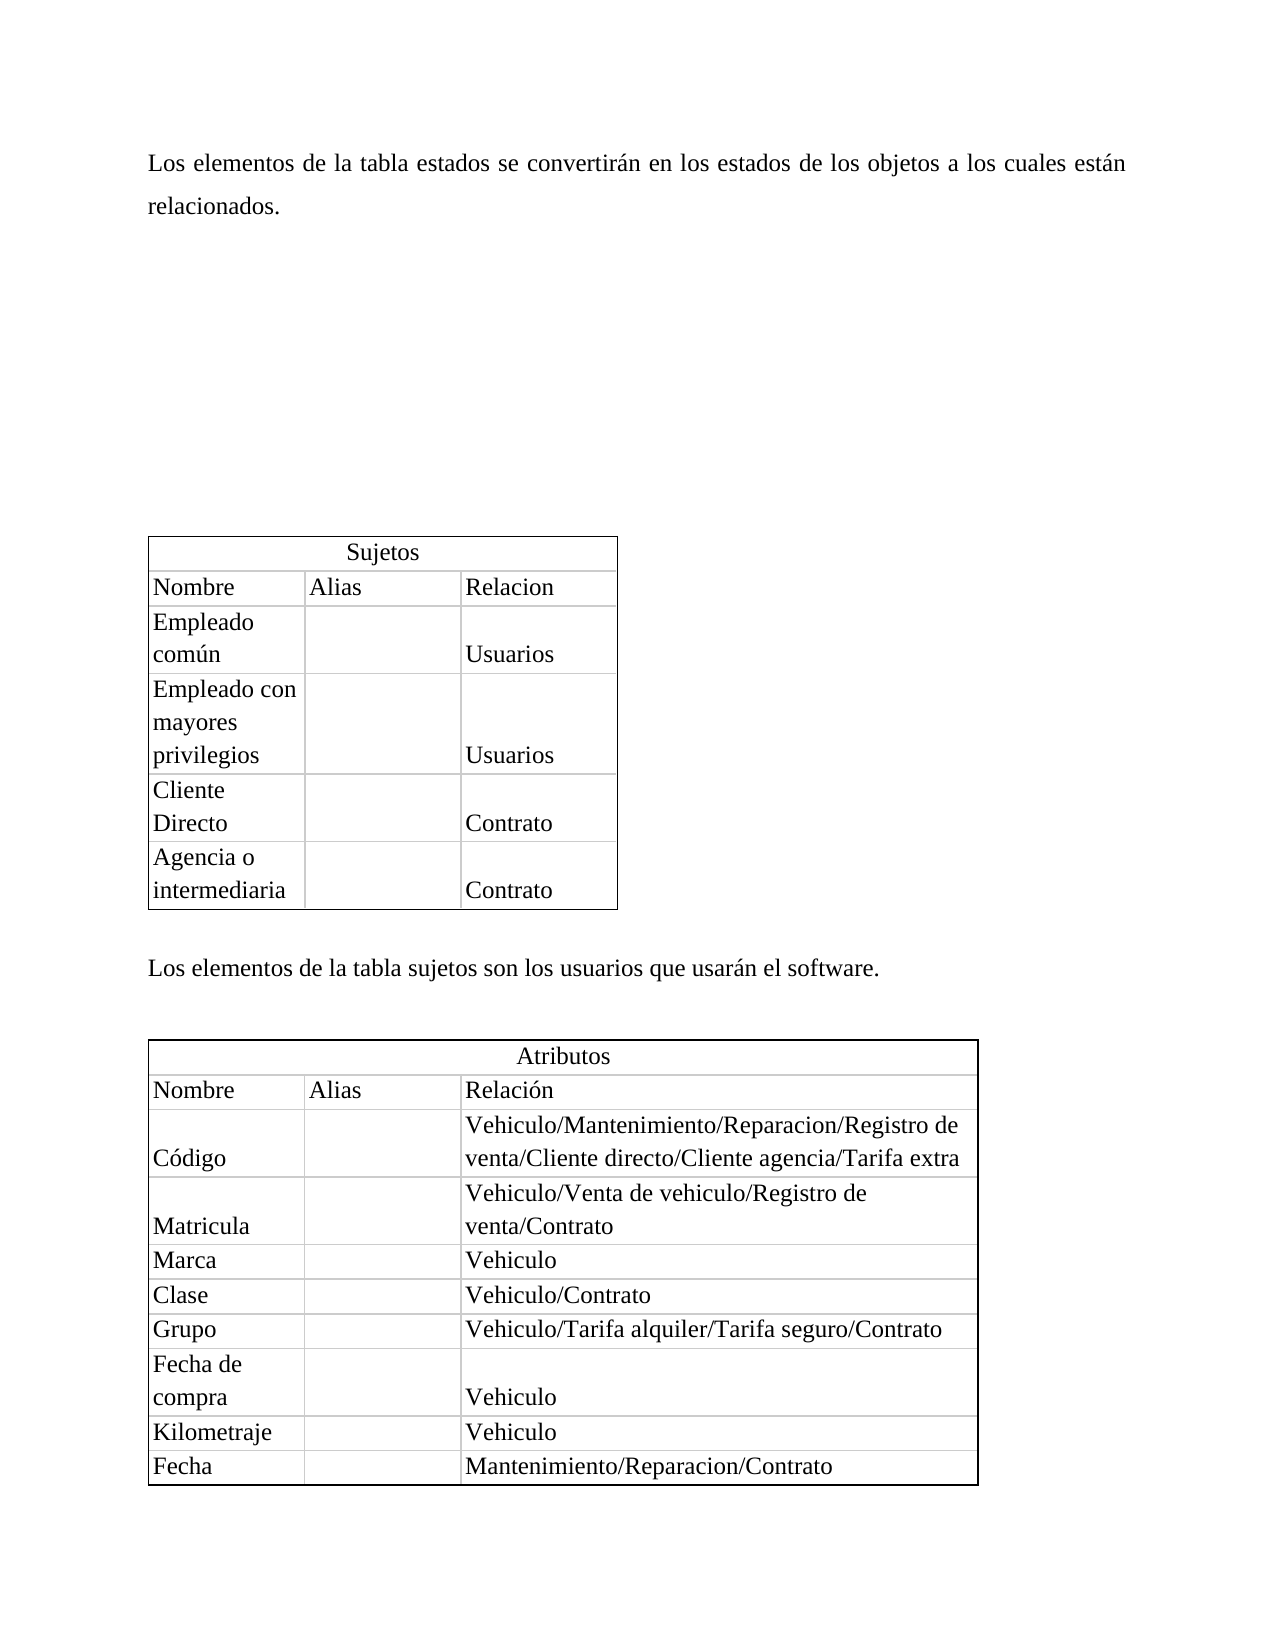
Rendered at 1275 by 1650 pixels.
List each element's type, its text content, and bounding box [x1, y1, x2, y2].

text Los elementos de la tabla estados se convertirán en los estados de los objetos a los cuales están relacionados. [148, 148, 1127, 219]
text Los elementos de la tabla sujetos son los usuarios que usarán el software. [148, 953, 1127, 982]
